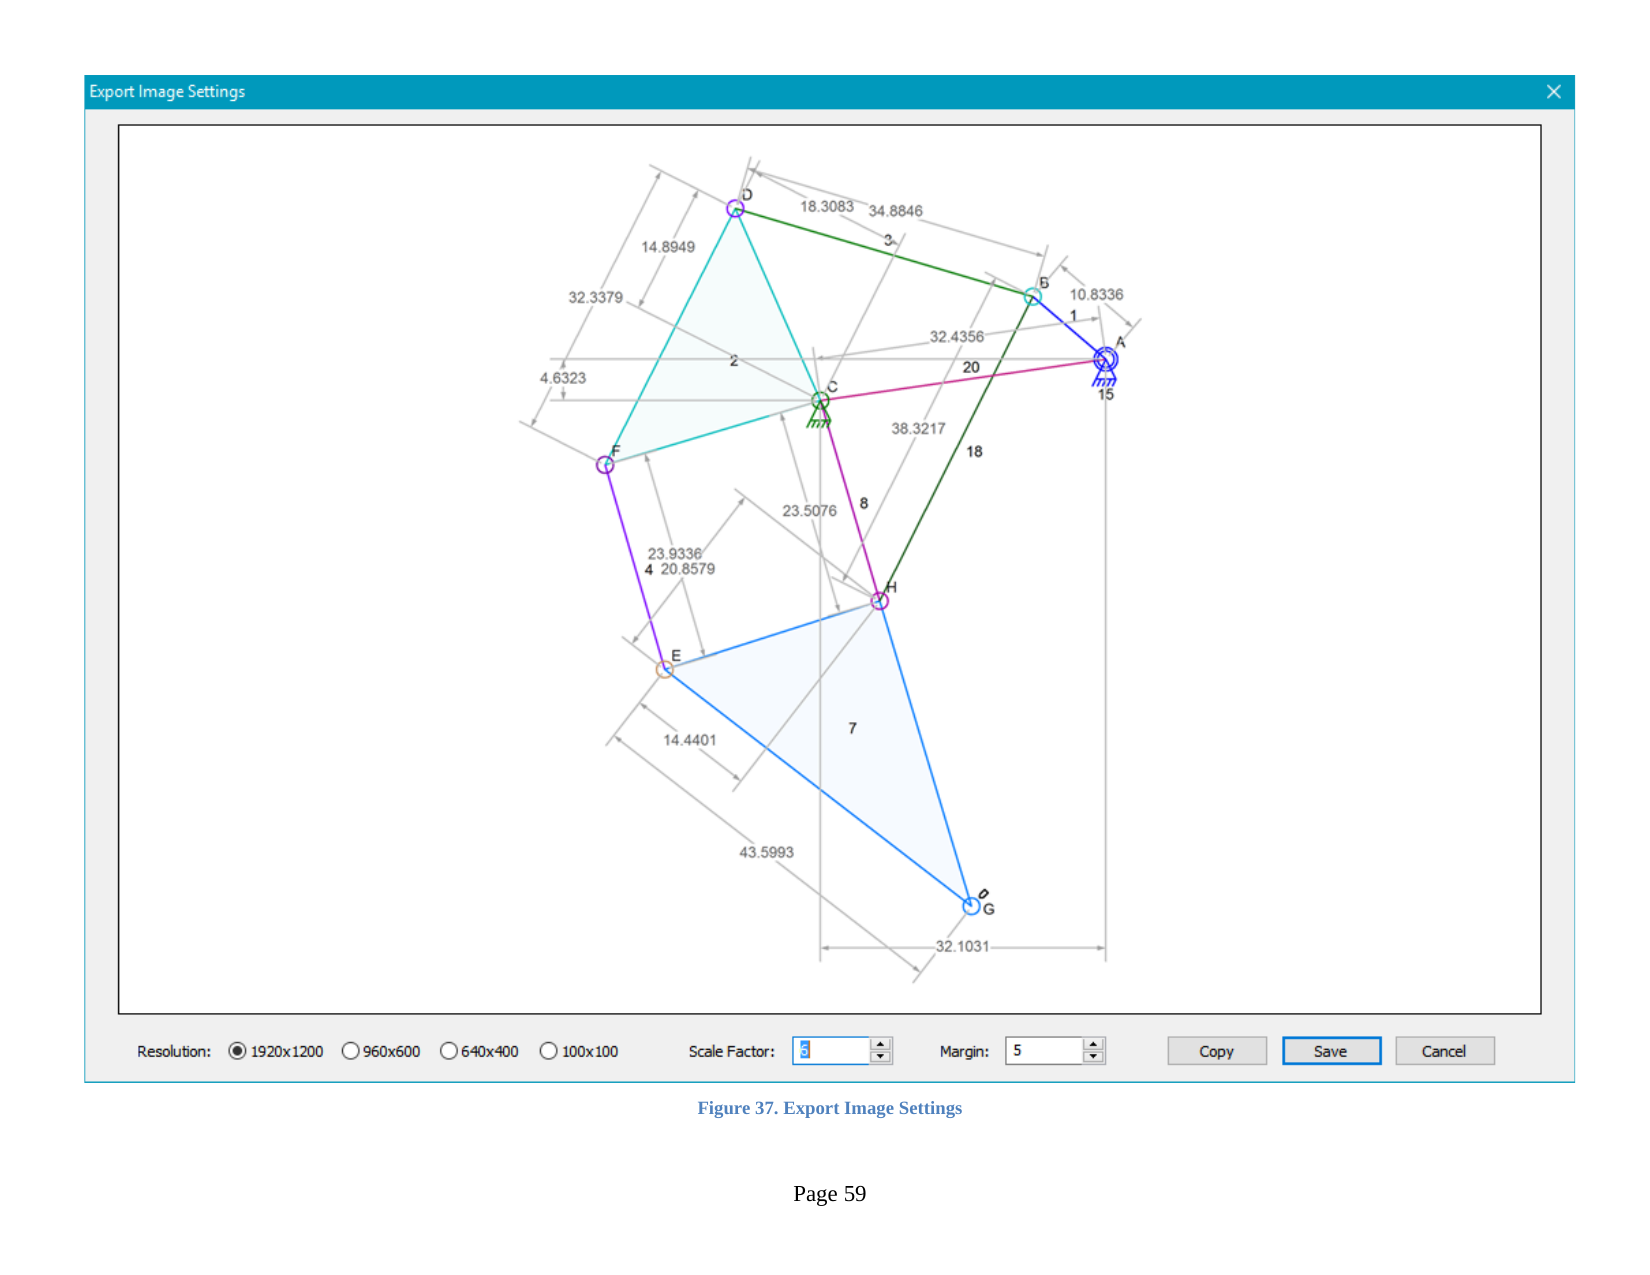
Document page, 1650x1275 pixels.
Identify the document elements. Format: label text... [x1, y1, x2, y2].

text Figure 37. Export Image Settings [84, 1097, 1575, 1118]
picture [1548, 85, 1560, 98]
picture [168, 89, 183, 101]
picture [91, 85, 100, 97]
picture [221, 89, 232, 97]
picture [198, 87, 214, 97]
picture [140, 86, 152, 97]
picture [103, 89, 112, 100]
picture [153, 89, 165, 97]
picture [84, 110, 1575, 1083]
picture [117, 87, 134, 97]
picture [231, 89, 244, 101]
